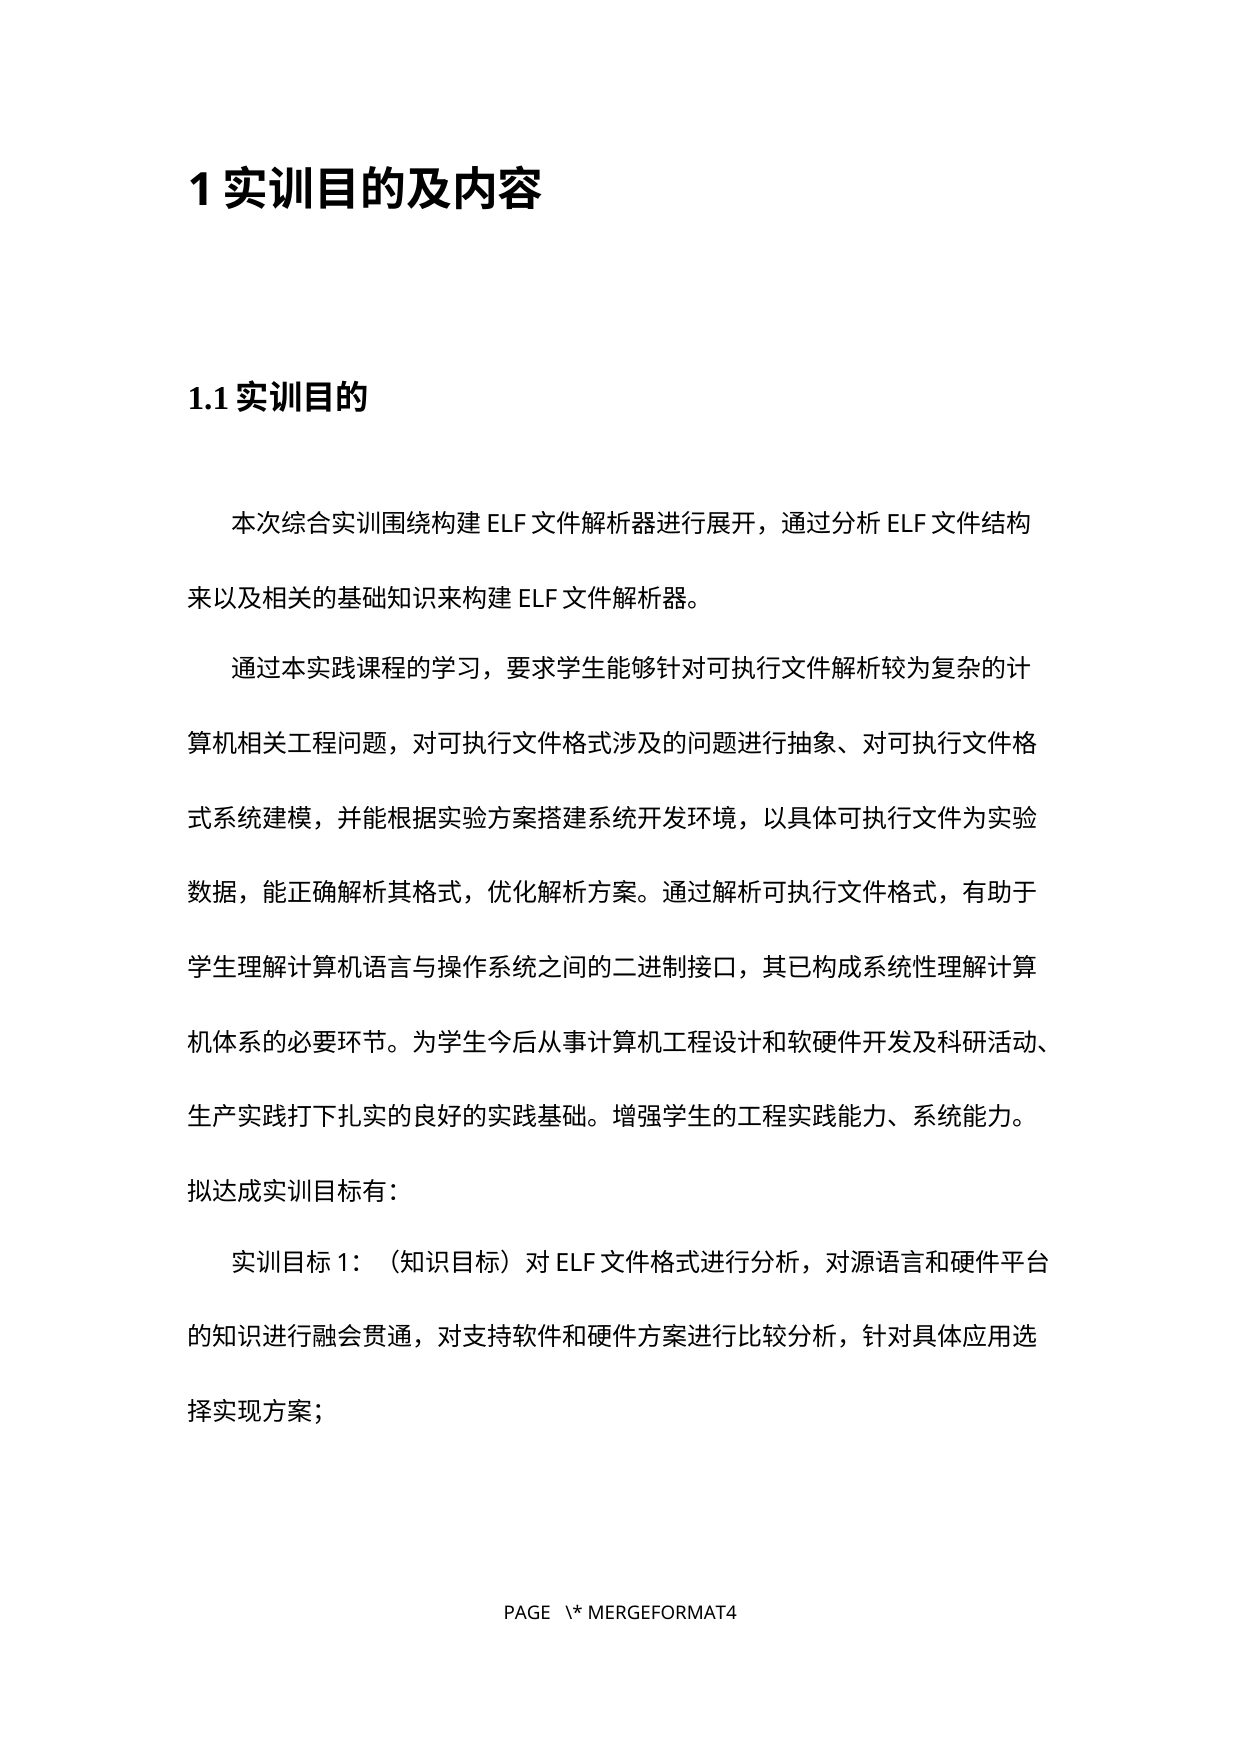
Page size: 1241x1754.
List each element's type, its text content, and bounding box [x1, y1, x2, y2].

text 实训目标1：（知识目标）对ELF文件格式进行分析，对源语言和硬件平台的知识进行融会贯通，对支持软件和硬件方案进行比较分析，针对具体应用选择实现方案； [187, 1228, 1053, 1442]
subtitle 1.1实训目的 [187, 362, 1053, 427]
text 本次综合实训围绕构建ELF文件解析器进行展开，通过分析ELF文件结构来以及相关的基础知识来构建ELF文件解析器。 [187, 489, 1053, 629]
subtitle 1实训目的及内容 [187, 136, 1053, 234]
text 通过本实践课程的学习，要求学生能够针对可执行文件解析较为复杂的计算机相关工程问题，对可执行文件格式涉及的问题进行抽象、对可执行文件格式系统建模，并能根据实验方案搭建系统开发环境，以具体可执行文件为实验数据，能正确解析其格式，优化解析方案。通过解析可执行文件格式，有助于学生理解计算机语言与操作系统之间的二进制接口，其已构成系统性理解计算机体系的必要环节。为学生今后从事计算机工程设计和软硬件开发及科研活动、生产实践打下扎实的良好的实践基础。增强学生的工程实践能力、系统能力。拟达成实训目标有： [187, 634, 1053, 1222]
